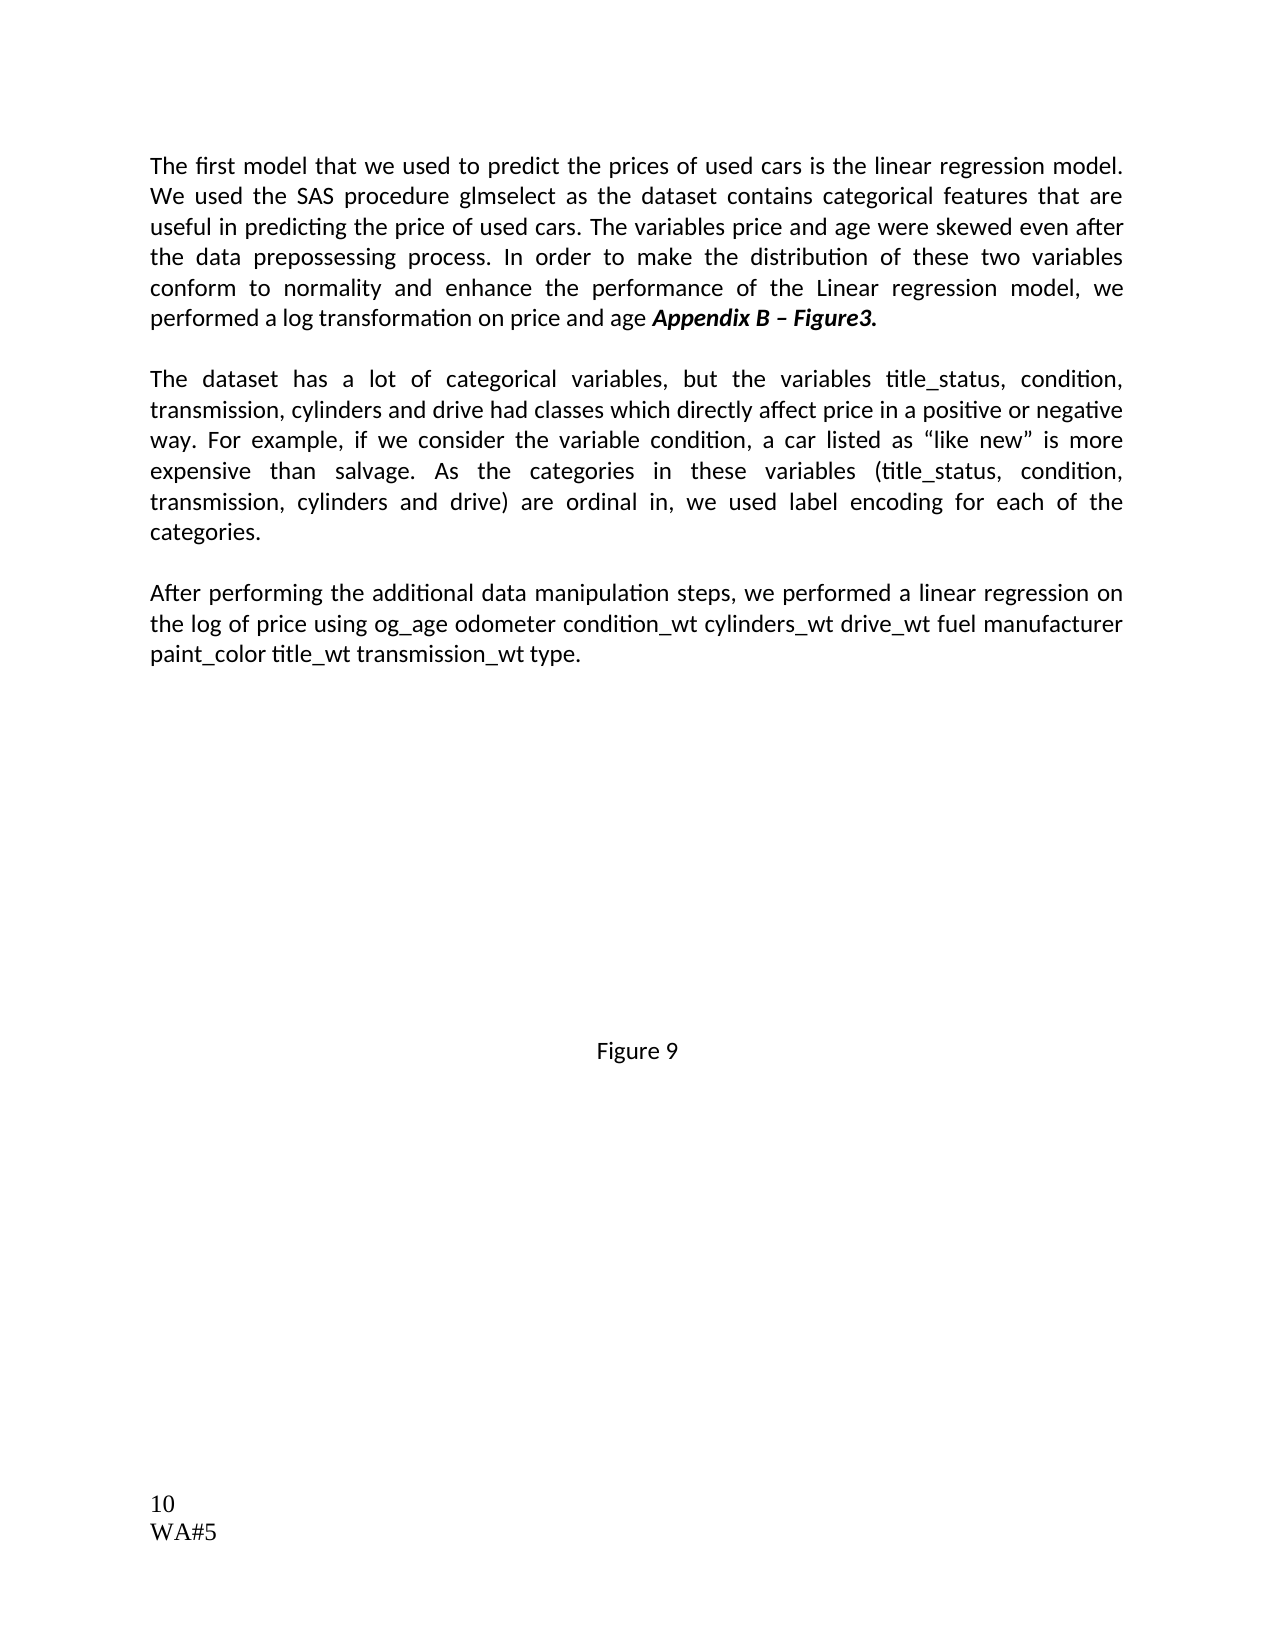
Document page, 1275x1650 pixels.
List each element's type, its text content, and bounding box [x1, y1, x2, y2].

text After performing the additional data manipulation steps, we performed a linear regression on the log of price using og_age odometer condition_wt cylinders_wt drive_wt fuel manufacturer paint_color title_wt transmission_wt type. [150, 577, 1125, 669]
text The first model that we used to predict the prices of used cars is the linear regression model. We used the SAS procedure glmselect as the dataset contains categorical features that are useful in predicting the price of used cars. The variables price and age were skewed even after the data prepossessing process. In order to make the distribution of these two variables conform to normality and enhance the performance of the Linear regression model, we performed a log transformation on price and age Appendix B – Figure3. [150, 150, 1125, 333]
text Figure 9 [150, 1035, 1125, 1066]
text The dataset has a lot of categorical variables, but the variables title_status, condition, transmission, cylinders and drive had classes which directly affect price in a positive or negative way. For example, if we consider the variable condition, a car listed as “like new” is more expensive than salvage. As the categories in these variables (title_status, condition, transmission, cylinders and drive) are ordinal in, we used label encoding for each of the categories. [150, 364, 1125, 547]
